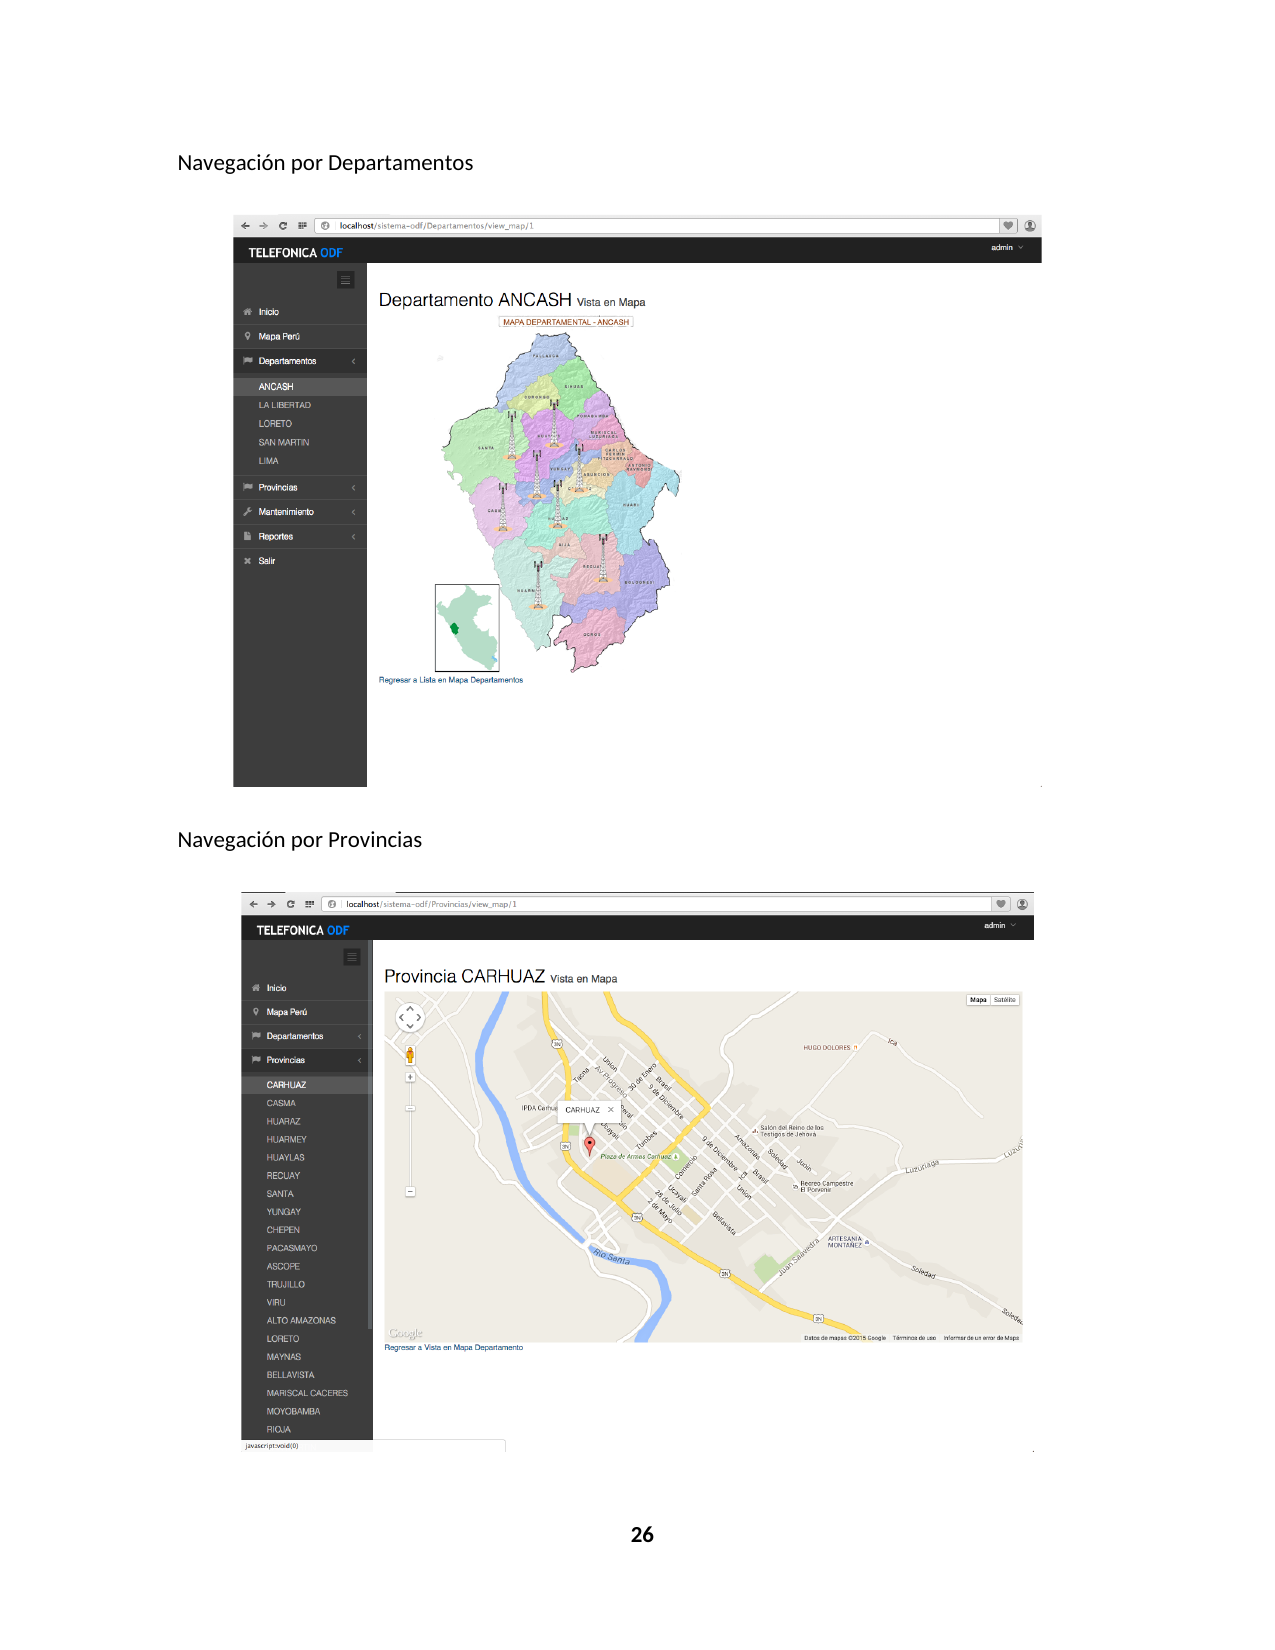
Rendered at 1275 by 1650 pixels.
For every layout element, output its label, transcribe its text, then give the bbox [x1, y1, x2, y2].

text Navegación por Departamentos [177, 148, 1098, 176]
text Navegación por Provincias [177, 825, 1098, 853]
picture [233, 214, 1042, 787]
picture [241, 892, 1034, 1452]
